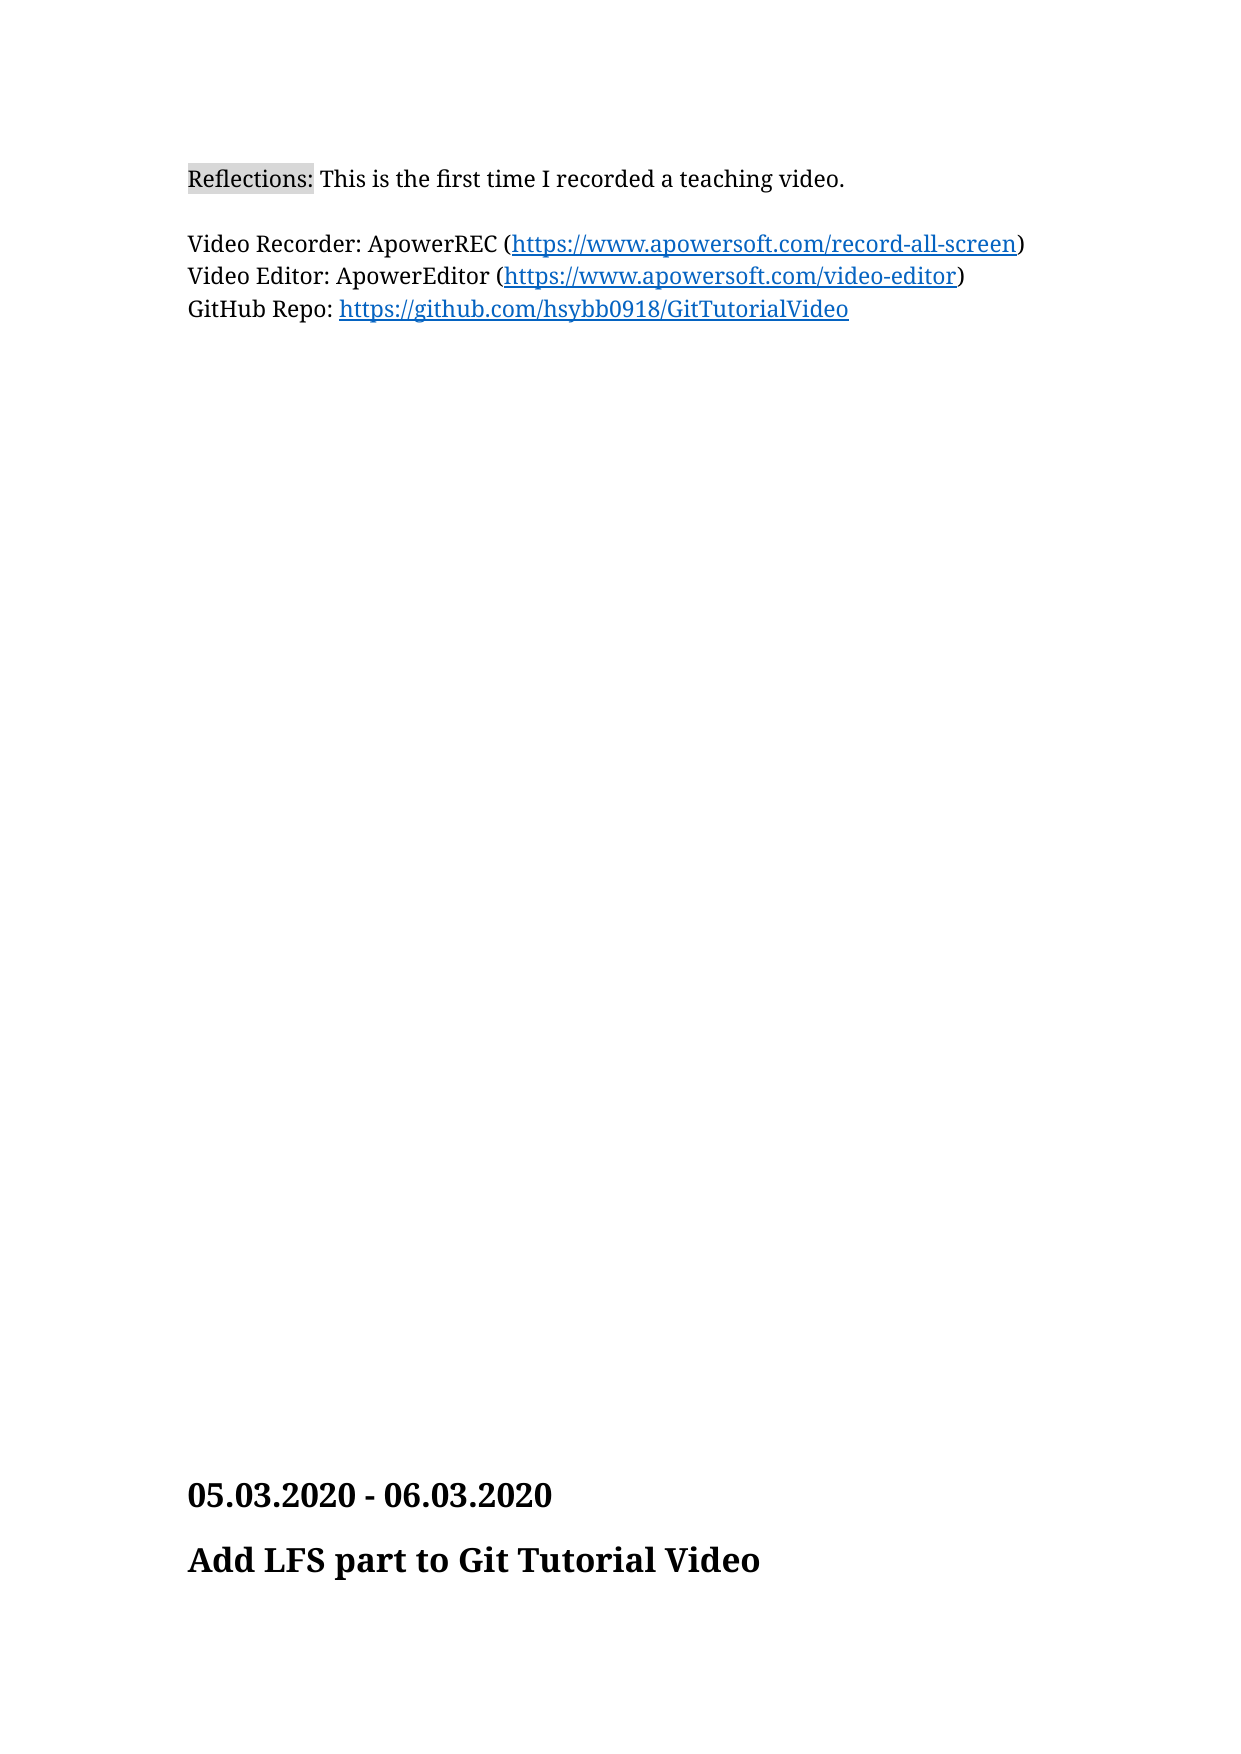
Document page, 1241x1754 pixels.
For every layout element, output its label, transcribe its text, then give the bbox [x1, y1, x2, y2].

text Video Recorder: ApowerREC (https://www.apowersoft.com/record-all-screen) [187, 227, 1053, 259]
text 05.03.2020 - 06.03.2020 [187, 1462, 1053, 1527]
text Video Editor: ApowerEditor (https://www.apowersoft.com/video-editor) [187, 259, 1053, 292]
text Reflections: This is the first time I recorded a teaching video. [187, 162, 1053, 194]
text Add LFS part to Git Tutorial Video [187, 1527, 1053, 1592]
text GitHub Repo: https://github.com/hsybb0918/GitTutorialVideo [187, 292, 1053, 324]
